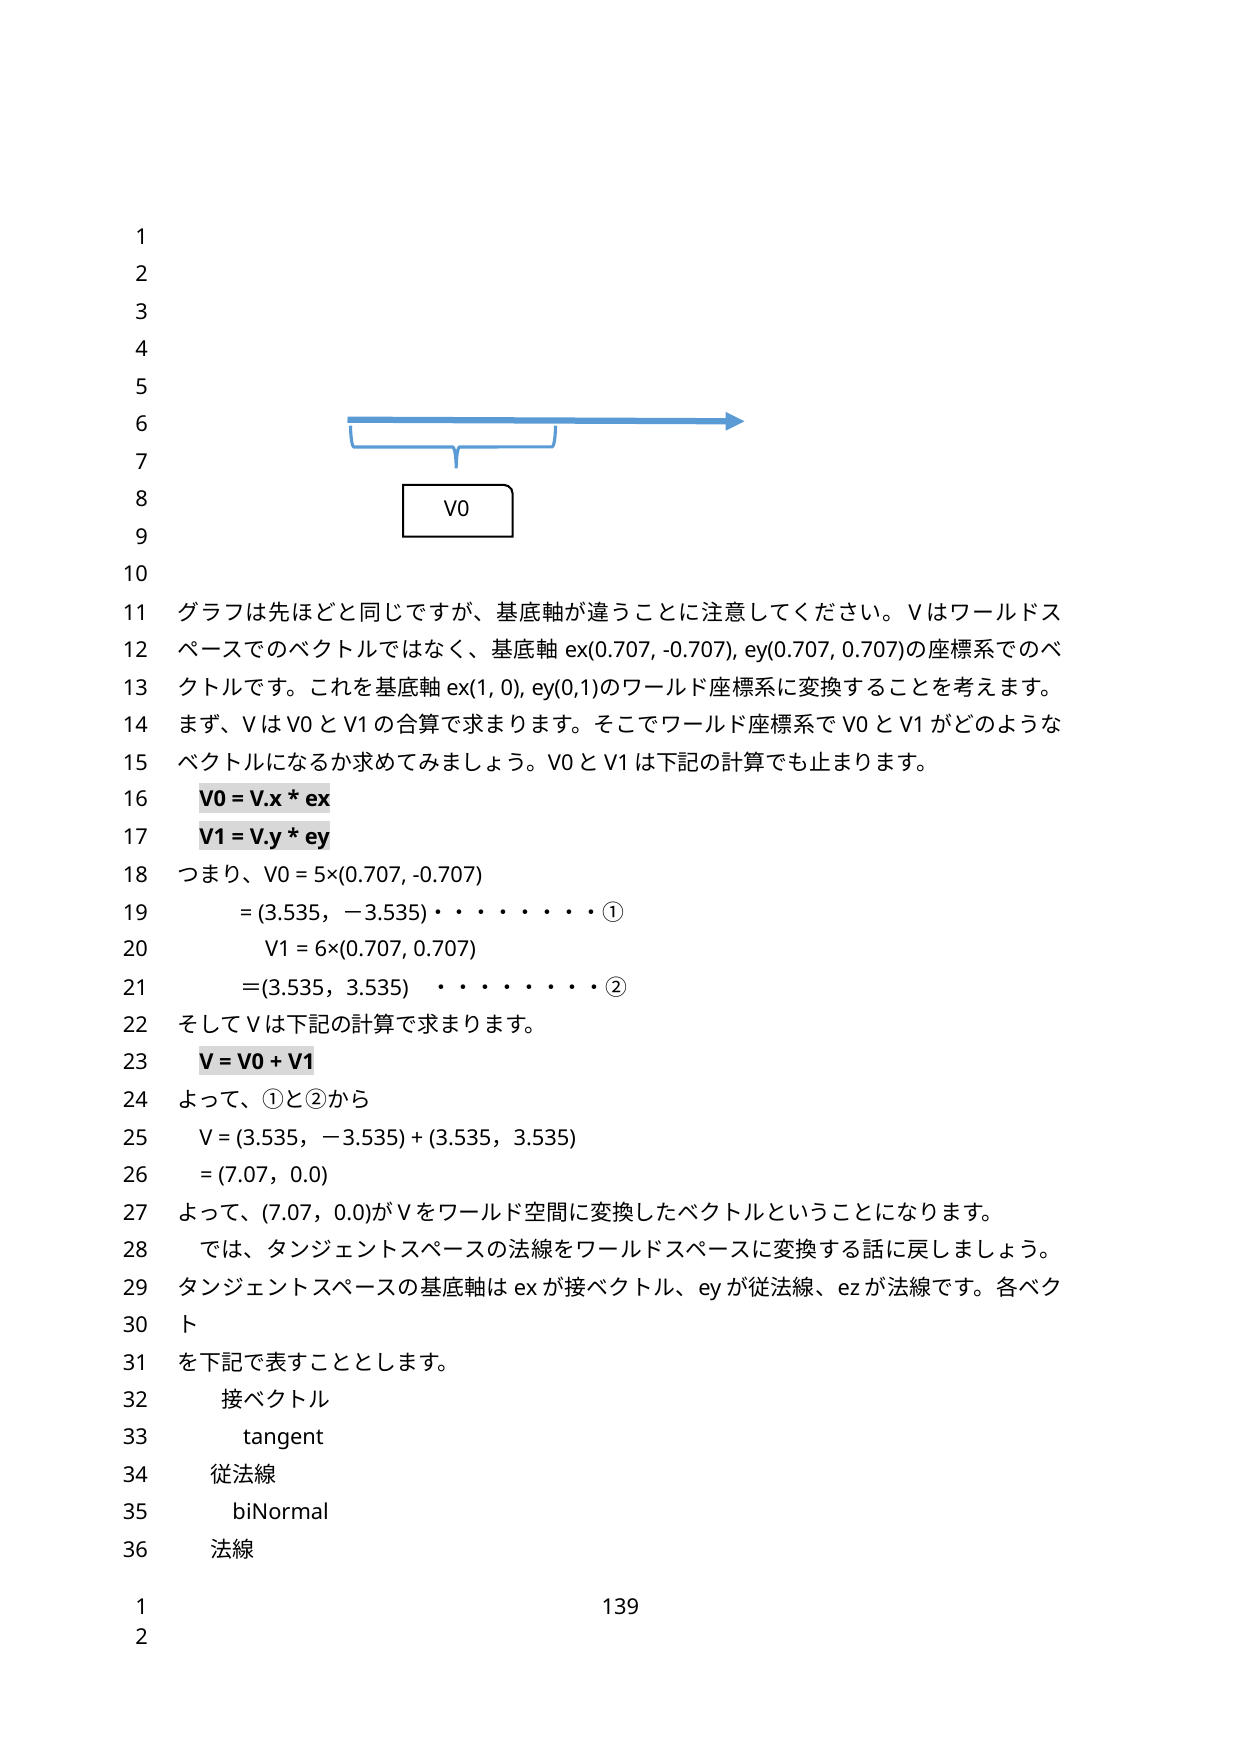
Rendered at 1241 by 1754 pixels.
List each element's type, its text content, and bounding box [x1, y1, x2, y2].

text を下記で表すこととします。 [177, 1342, 1063, 1379]
text = (7.07，0.0) [177, 1154, 1063, 1192]
text グラフは先ほどと同じですが、基底軸が違うことに注意してください。Vはワールドスペースでのベクトルではなく、基底軸ex(0.707, -0.707), ey(0.707, 0.707)の座標系でのベクトルです。これを基底軸ex(1, 0), ey(0,1)のワールド座標系に変換することを考えます。まず、VはV0とV1の合算で求まります。そこでワールド座標系でV0とV1がどのようなベクトルになるか求めてみましょう。V0とV1は下記の計算でも止まります。 [177, 592, 1063, 779]
text = (3.535，－3.535)・・・・・・・・① [177, 892, 1063, 929]
text V1 = 6×(0.707, 0.707) [177, 929, 1063, 967]
text つまり、V0 = 5×(0.707, -0.707) [177, 854, 1063, 892]
text 法線 [177, 1529, 1063, 1567]
text 接ベクトル [177, 1379, 1063, 1417]
text ＝(3.535，3.535) ・・・・・・・・② [177, 967, 1063, 1004]
text V = V0 + V1 [177, 1042, 1063, 1079]
text よって、①と②から [177, 1079, 1063, 1117]
text V0 = V.x * ex [177, 779, 1063, 817]
text V1 = V.y * ey [177, 817, 1063, 854]
text では、タンジェントスペースの法線をワールドスペースに変換する話に戻しましょう。タンジェントスペースの基底軸はexが接ベクトル、eyが従法線、ezが法線です。各ベクト [177, 1229, 1063, 1342]
text 従法線 [177, 1454, 1063, 1492]
text V = (3.535，－3.535) + (3.535，3.535) [177, 1117, 1063, 1154]
text そしてVは下記の計算で求まります。 [177, 1004, 1063, 1042]
text tangent [177, 1417, 1063, 1454]
text よって、(7.07，0.0)がVをワールド空間に変換したベクトルということになります。 [177, 1192, 1063, 1229]
text biNormal [177, 1492, 1063, 1529]
